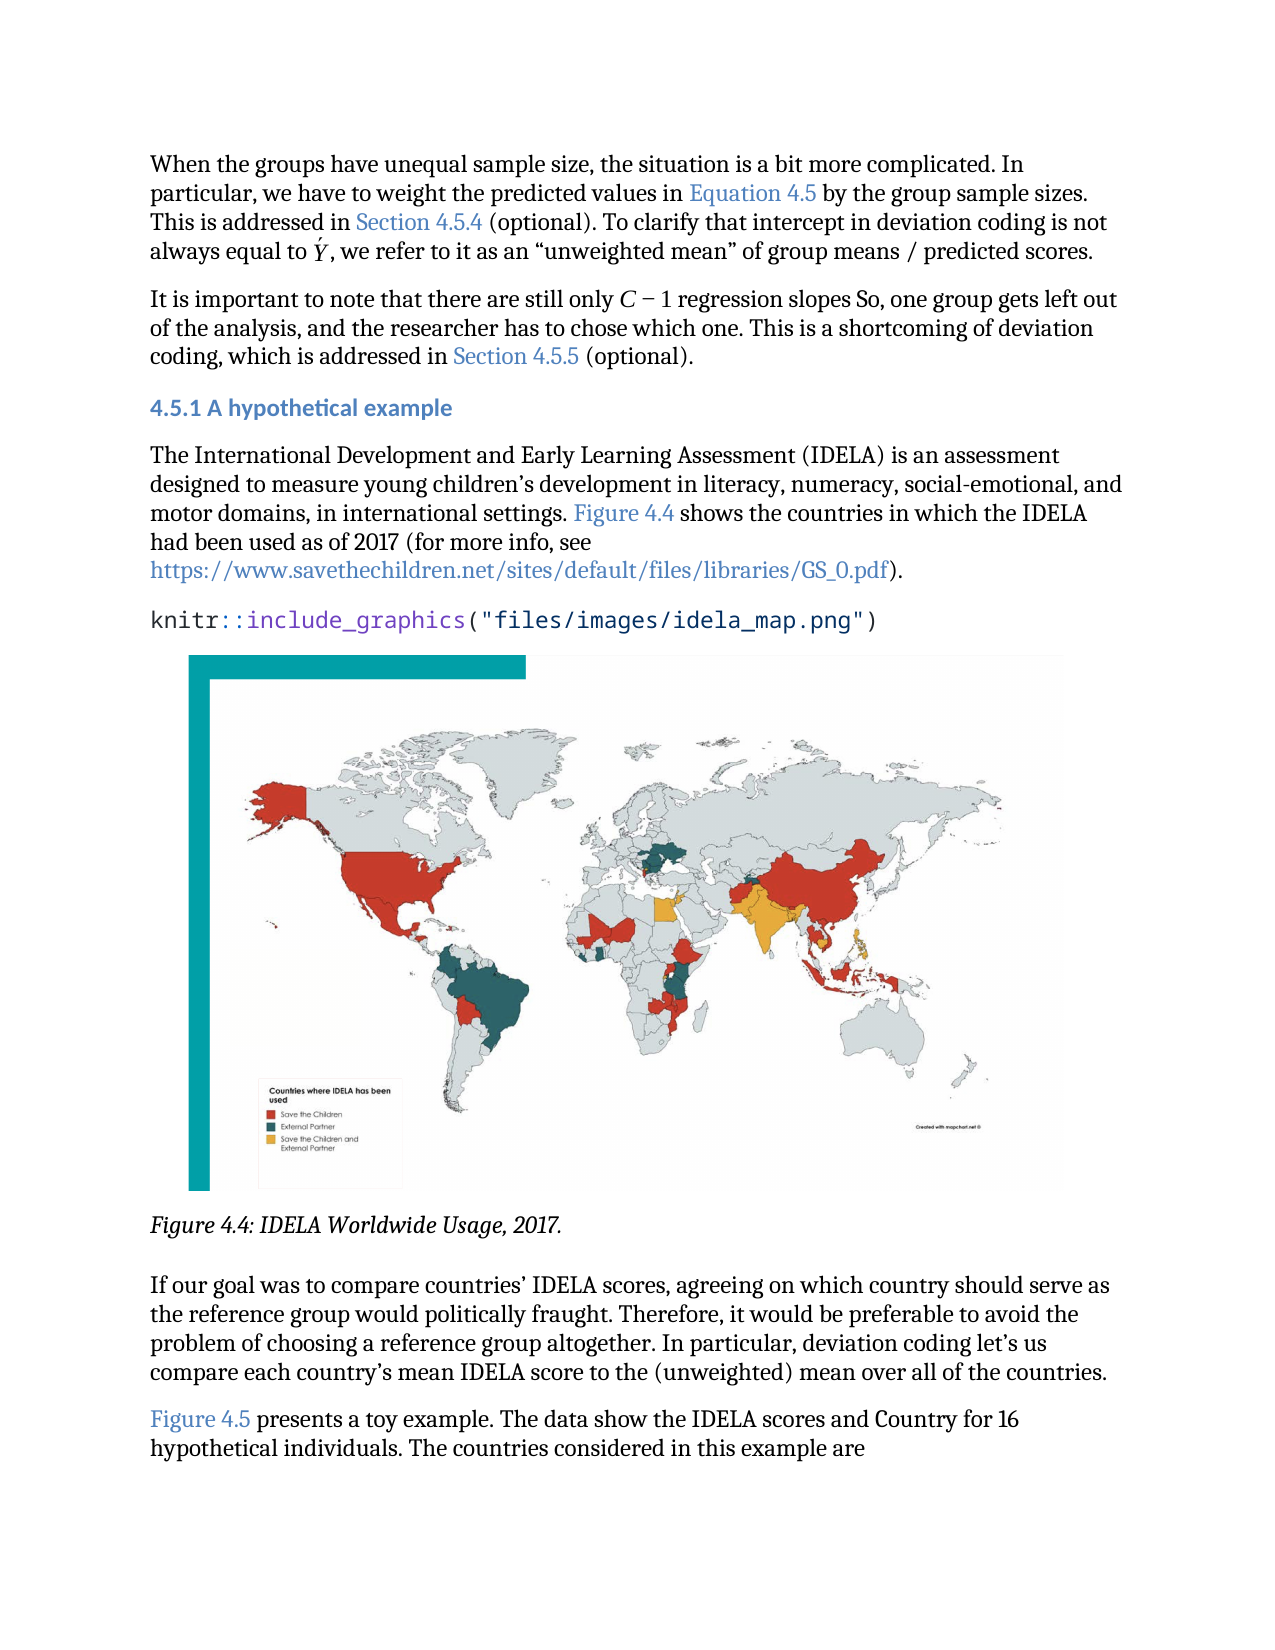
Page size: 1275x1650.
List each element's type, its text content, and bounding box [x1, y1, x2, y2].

picture [188, 655, 1064, 1191]
text The International Development and Early Learning Assessment (IDELA) is an assessment designed to measure young children’s development in literacy, numeracy, social-emotional, and motor domains, in international settings. Figure 4.4 shows the countries in which the IDELA had been used as of 2017 (for more info, see https://www.savethechildren.net/sites/default/files/libraries/GS_0.pdf). [150, 441, 1125, 585]
text It is important to note that there are still only regression slopes So, one group gets left out of the analysis, and the researcher has to chose which one. This is a shortcoming of deviation coding, which is addressed in Section 4.5.5 (optional). [150, 285, 1125, 371]
text If our goal was to compare countries’ IDELA scores, agreeing on which country should serve as the reference group would politically fraught. Therefore, it would be preferable to avoid the problem of choosing a reference group altogether. In particular, deviation coding let’s us compare each country’s mean IDELA score to the (unweighted) mean over all of the countries. [150, 1271, 1125, 1386]
text When the groups have unequal sample size, the situation is a bit more complicated. In particular, we have to weight the predicted values in Equation 4.5 by the group sample sizes. This is addressed in Section 4.5.4 (optional). To clarify that intercept in deviation coding is not always equal to , we refer to it as an “unweighted mean” of group means / predicted scores. [150, 150, 1125, 266]
subtitle 4.5.1 A hypothetical example [150, 392, 1125, 422]
table_header Figure 4.4: IDELA Worldwide Usage, 2017. [139, 656, 1114, 1253]
text knitr::include_graphics("files/images/idela_map.png") [150, 604, 1125, 635]
text Figure 4.5 presents a toy example. The data show the IDELA scores and Country for 16 hypothetical individuals. The countries considered in this example are [150, 1405, 1125, 1463]
